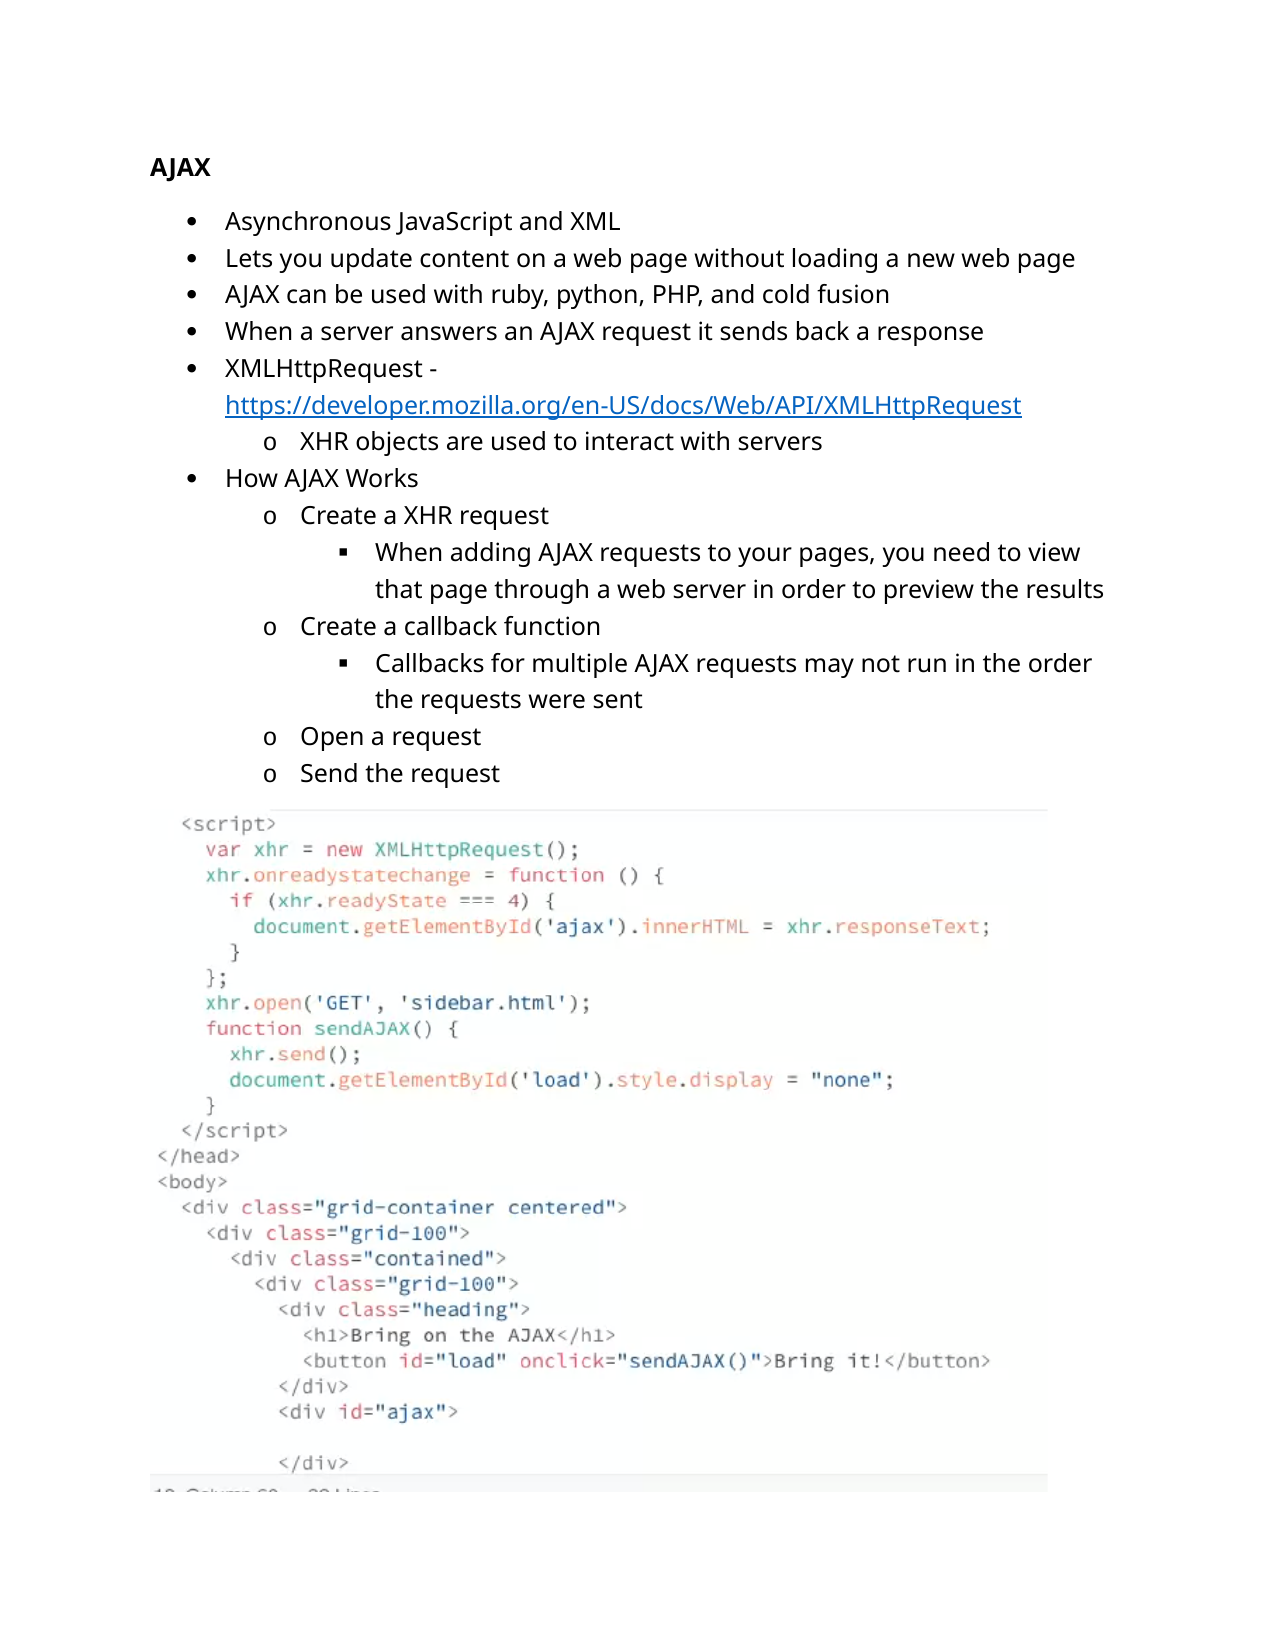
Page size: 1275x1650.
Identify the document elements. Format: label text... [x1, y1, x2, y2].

list When a server answers an AJAX request it sends back a response [187, 314, 1125, 348]
text AJAX [150, 150, 1125, 184]
list Callbacks for multiple AJAX requests may not run in the order the requests were sent [337, 645, 1125, 716]
list Create a callback function [262, 608, 1125, 643]
list XMLHttpRequest - https://developer.mozilla.org/en-US/docs/Web/API/XMLHttpRequest [187, 351, 1125, 421]
list Open a request [262, 719, 1125, 753]
list AJAX can be used with ruby, python, PHP, and cold fusion [187, 277, 1125, 311]
list Asynchronous JavaScript and XML [187, 203, 1125, 237]
list Send the request [262, 756, 1125, 790]
list Lets you update content on a web page without loading a new web page [187, 240, 1125, 274]
picture [150, 809, 1048, 1492]
list Create a XHR request [262, 498, 1125, 532]
list How AJAX Works [187, 461, 1125, 495]
list When adding AJAX requests to your pages, you need to view that page through a web server in order to preview the results [337, 535, 1125, 606]
list XHR objects are used to interact with servers [262, 424, 1125, 458]
